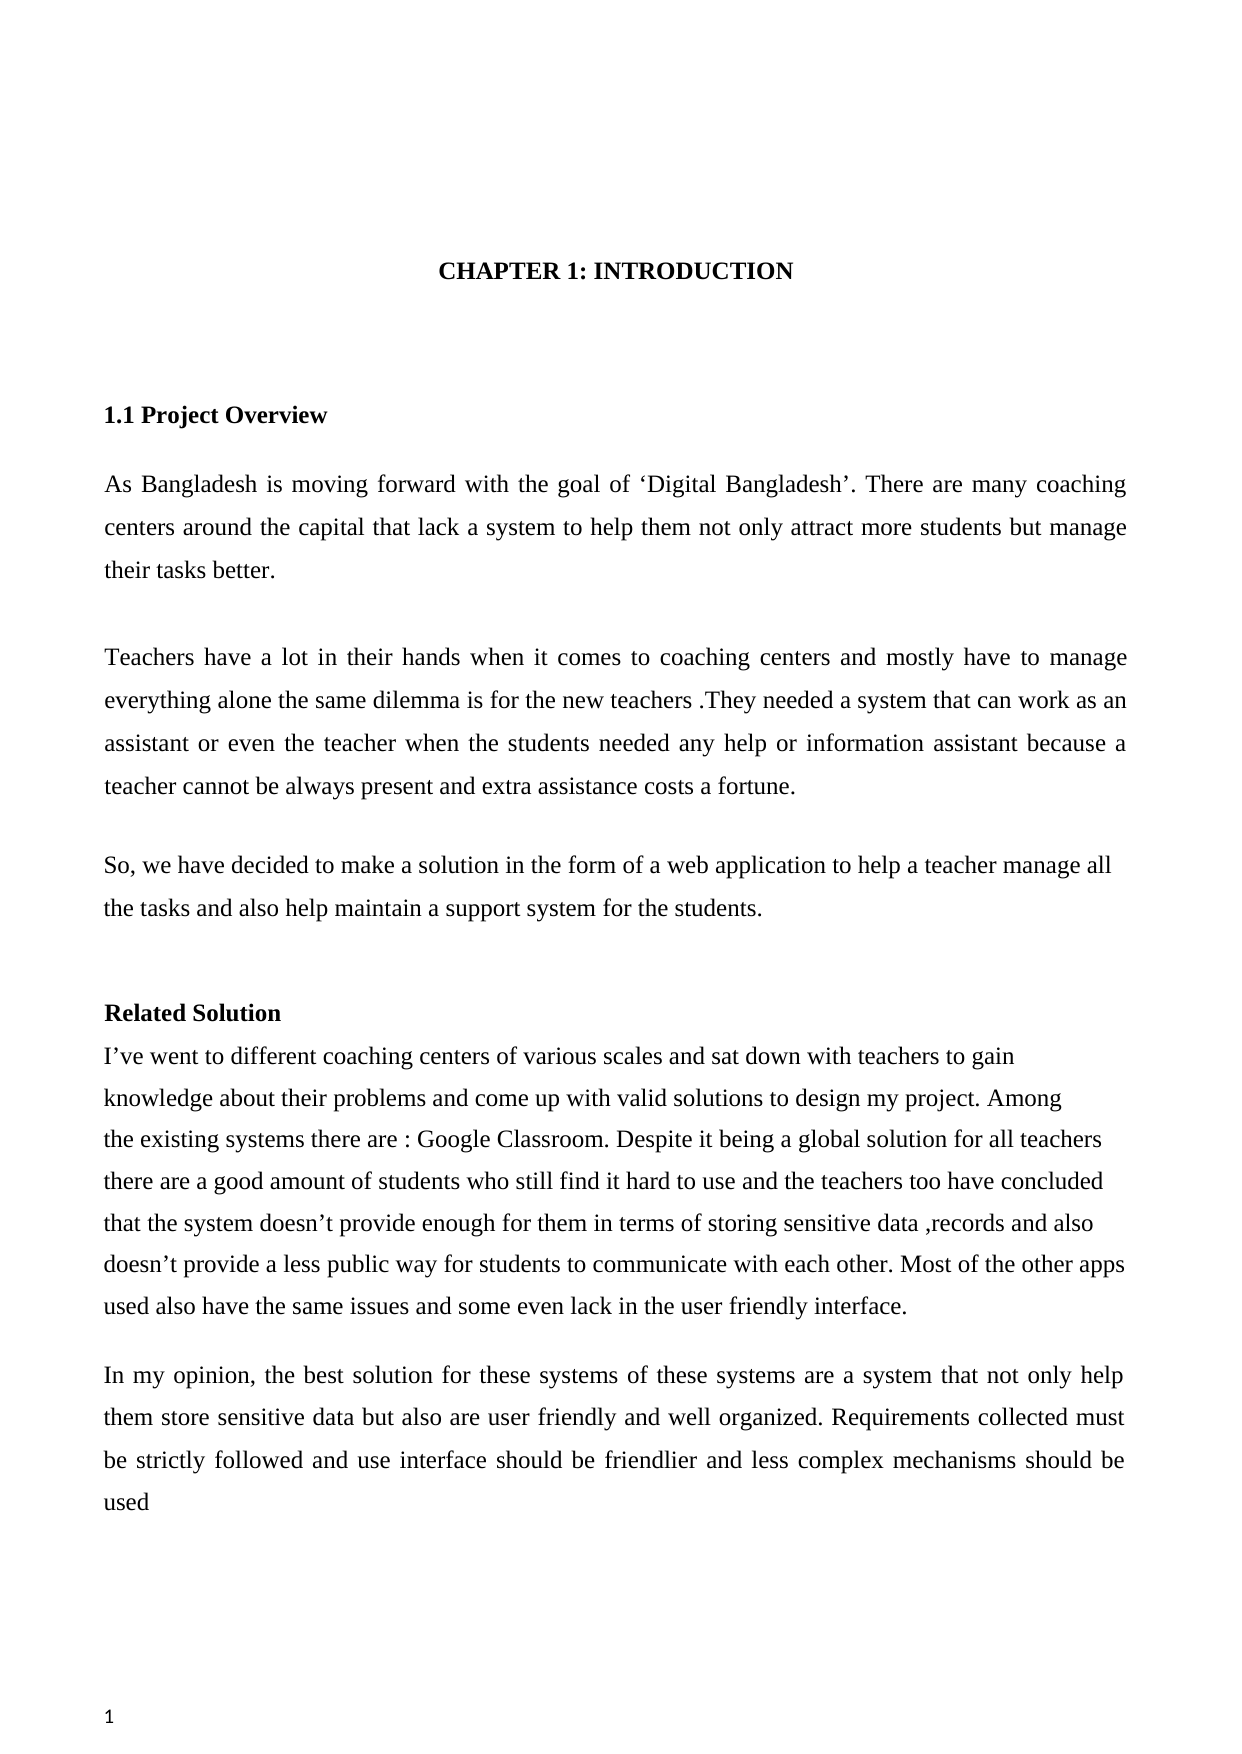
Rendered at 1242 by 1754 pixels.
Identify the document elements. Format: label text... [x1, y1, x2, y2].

text the existing systems there are : Google Classroom. Despite it being a global solution for all teachers [808, 1131, 1128, 1152]
text knowledge about their problems and come up with valid solutions to design my project. Among [103, 1089, 1128, 1110]
text In my opinion, the best solution for these systems of these systems are a system that not only help them store sensitive data but also are user friendly and well organized. Requirements collected must be strictly followed and use interface should be friendlier and less complex mechanisms should be used [103, 1360, 1126, 1516]
text So, we have decided to make a solution in the form of a web application to help a teacher manage all the tasks and also help maintain a support system for the students. [103, 850, 1124, 922]
text CHAPTER 1: INTRODUCTION [103, 256, 1128, 285]
text 1.1 Project Overview [103, 400, 1128, 429]
text Related Solution [104, 998, 1128, 1027]
text As Bangladesh is moving forward with the goal of ‘Digital Bangladesh’. There are many coaching centers around the capital that lack a system to help them not only attract more students but manage their tasks better. [104, 469, 1128, 584]
text there are a good amount of students who still find it hard to use and the teachers too have concluded [103, 1173, 1128, 1194]
text doesn’t provide a less public way for students to communicate with each other. Most of the other apps [103, 1256, 1128, 1277]
text Teachers have a lot in their hands when it comes to coaching centers and mostly have to manage everything alone the same dilemma is for the new teachers .They needed a system that can work as an assistant or even the teacher when the students needed any help or information assistant because a teacher cannot be always present and extra assistance costs a fortune. [104, 642, 1128, 800]
text used also have the same issues and some even lack in the user friendly interface. [103, 1298, 1128, 1319]
text the existing systems there are : Google Classroom. Despite it being a global solution for all teachers [470, 1131, 812, 1152]
text I’ve went to different coaching centers of various scales and sat down with teachers to gain [103, 1048, 1128, 1069]
text the existing systems there are : Google Classroom. Despite it being a global solution for all teachers [103, 1131, 474, 1152]
text that the system doesn’t provide enough for them in terms of storing sensitive data ,records and also [103, 1214, 1128, 1235]
